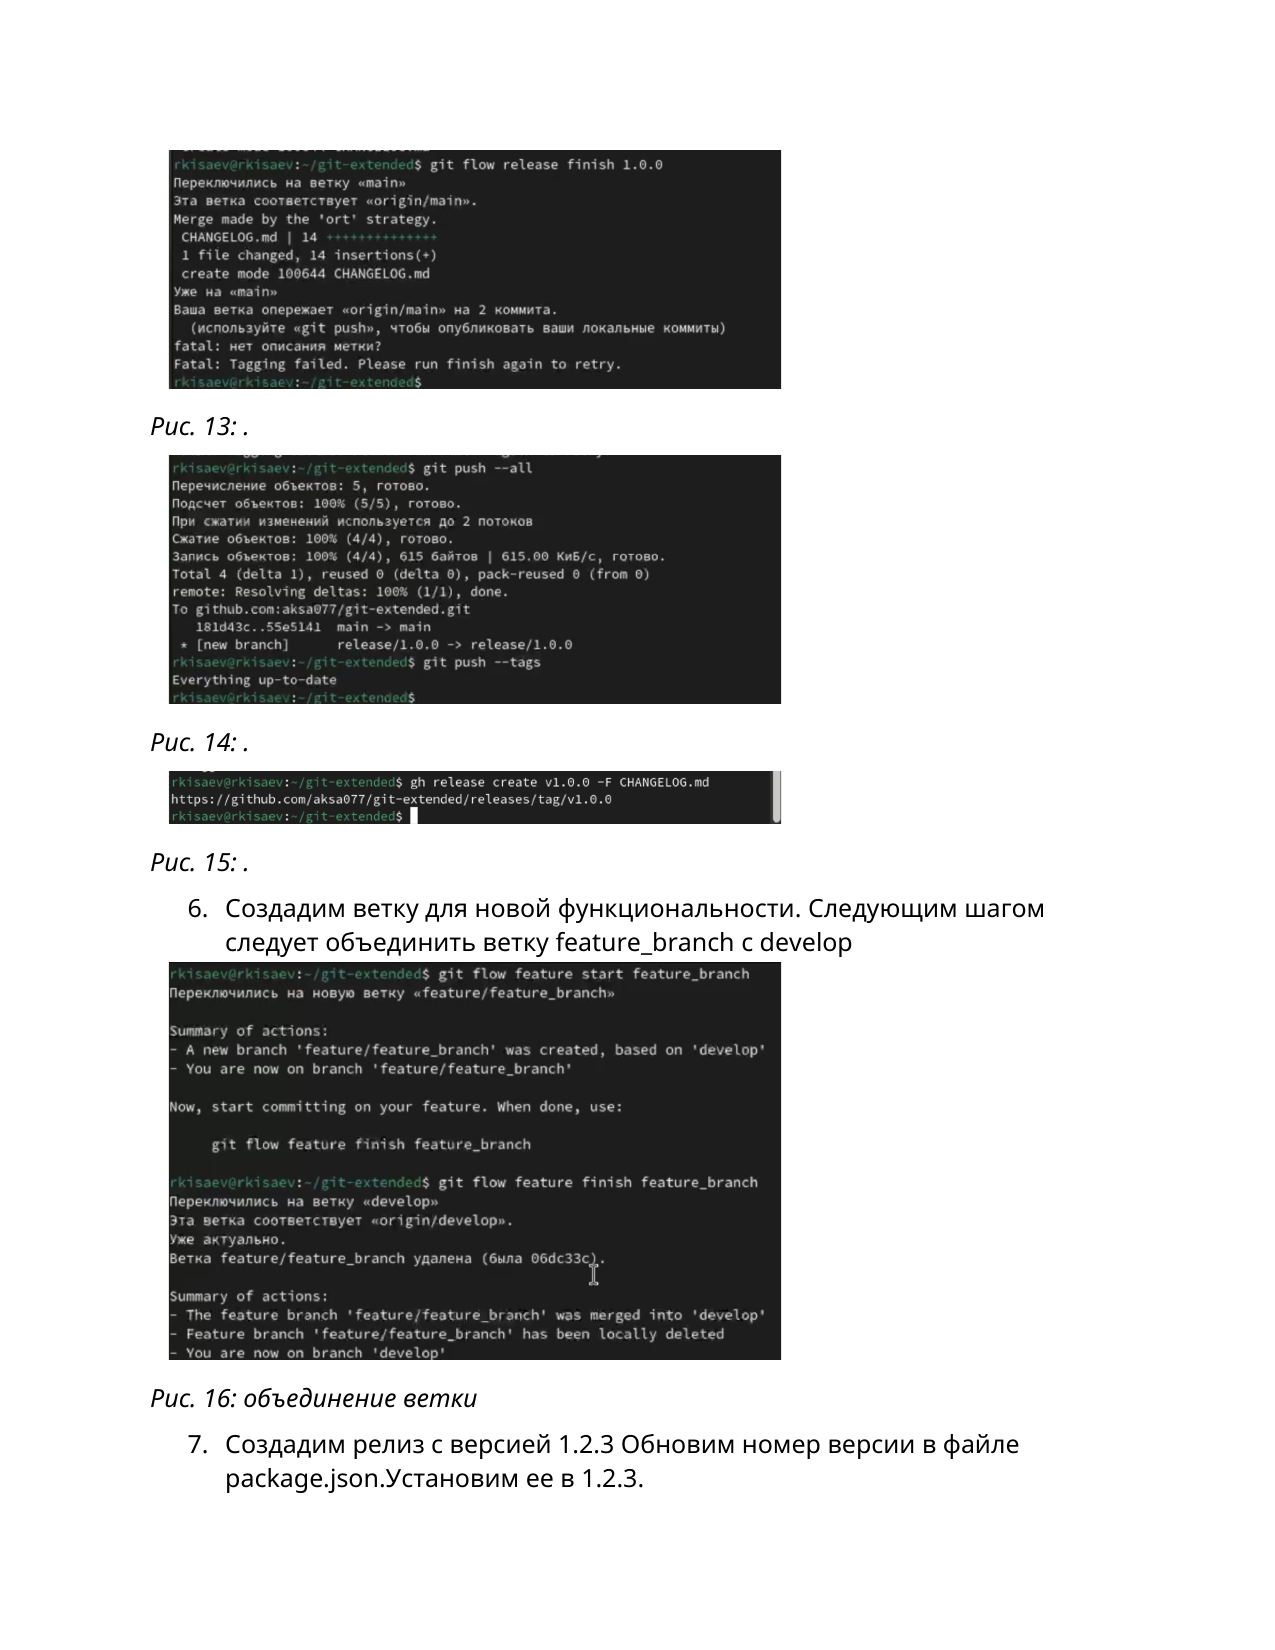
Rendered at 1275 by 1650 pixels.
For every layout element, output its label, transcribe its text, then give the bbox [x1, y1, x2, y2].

text Рис. 14: . [150, 725, 1125, 759]
list Создадим релиз с версией 1.2.3 Обновим номер версии в файле package.json.Установим ее в 1.2.3. [187, 1427, 1125, 1495]
text Рис. 13: . [150, 409, 1125, 443]
picture [168, 962, 782, 1360]
picture [168, 150, 782, 389]
list Создадим ветку для новой функциональности. Следующим шагом следует объединить ветку feature_branch c develop [187, 891, 1125, 959]
text Рис. 15: . [150, 844, 1125, 878]
picture [168, 771, 782, 824]
text Рис. 16: объединение ветки [150, 1380, 1125, 1414]
picture [168, 455, 782, 704]
